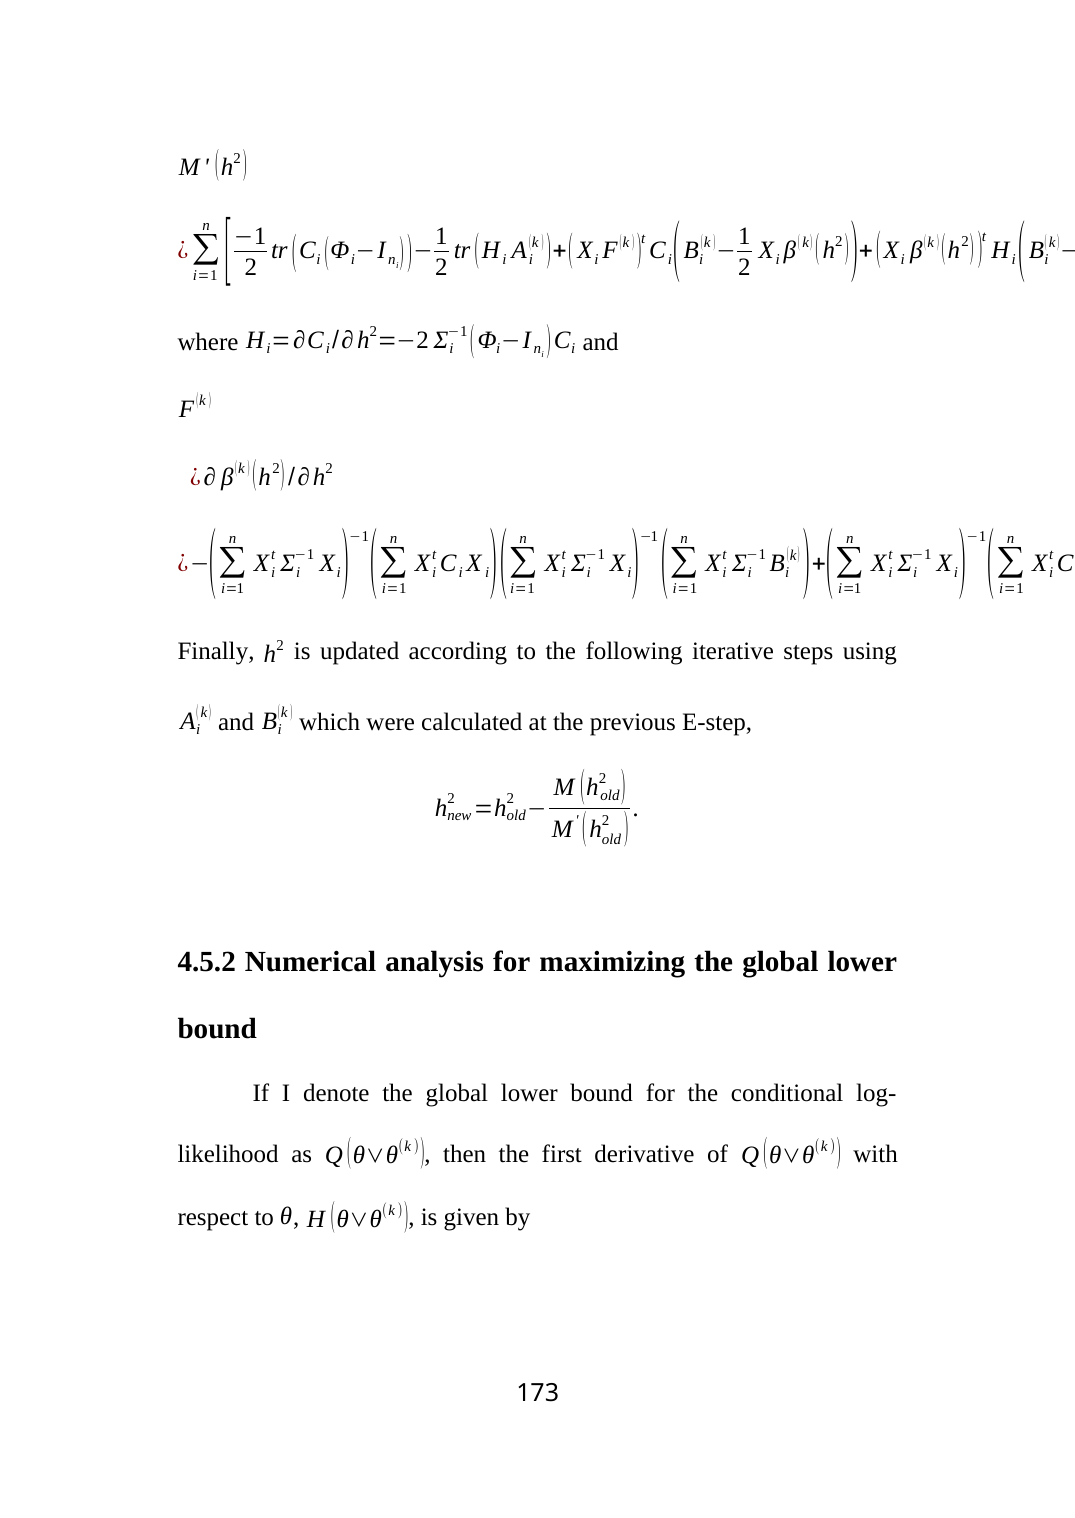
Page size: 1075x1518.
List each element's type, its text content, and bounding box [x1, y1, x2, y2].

subtitle 4.5.2 Numerical analysis for maximizing the global lower bound [177, 944, 898, 1045]
text Finally, is updated according to the following iterative steps using and which were calculated at the previous E-step, [177, 634, 898, 739]
text If I denote the global lower bound for the conditional log-likelihood as , then the first derivative of with respect to , , is given by [177, 1078, 898, 1234]
text where and [177, 322, 898, 361]
